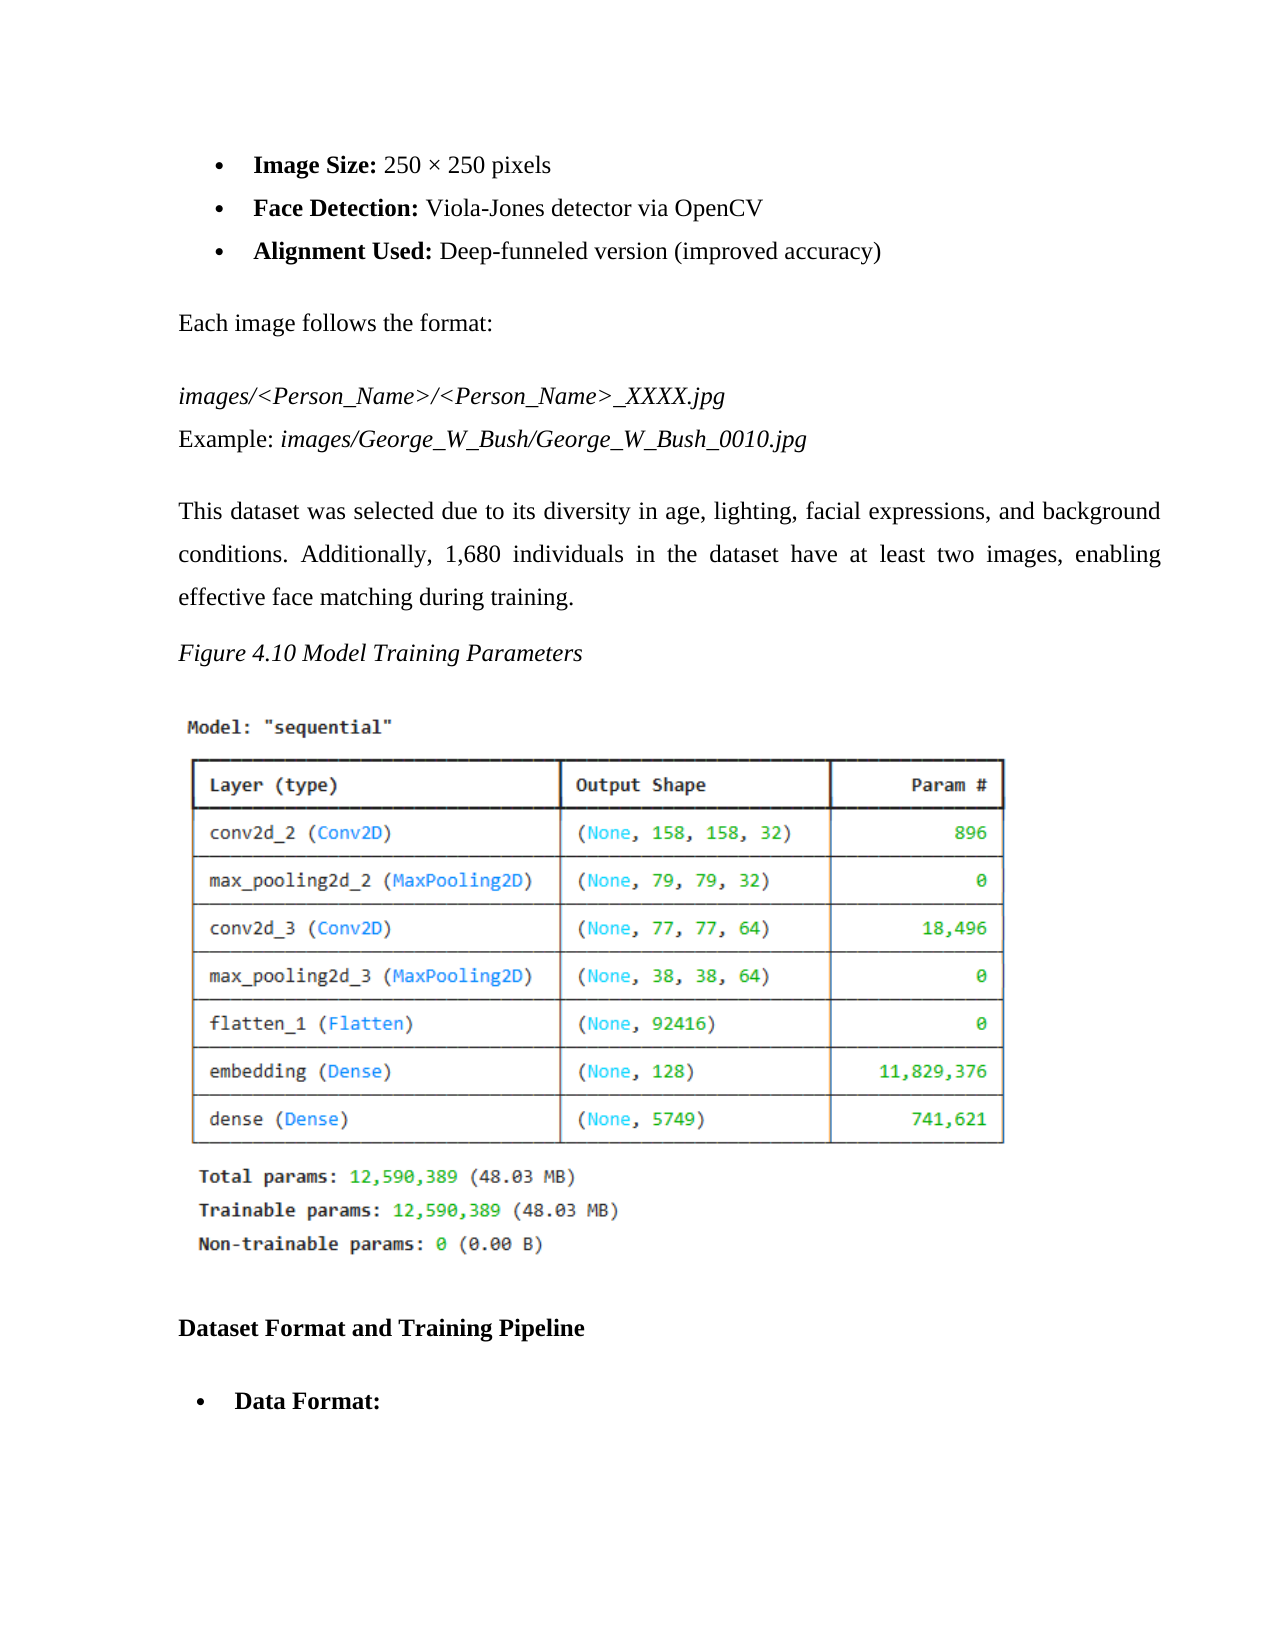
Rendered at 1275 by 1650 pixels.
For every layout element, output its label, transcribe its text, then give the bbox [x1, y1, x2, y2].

list Image Size: 250 × 250 pixels [216, 150, 1162, 179]
list Alignment Used: Deep-funneled version (improved accuracy) [216, 236, 1162, 265]
text This dataset was selected due to its diversity in age, lighting, facial expressions, and background conditions. Additionally, 1,680 individuals in the dataset have at least two images, enabling effective face matching during training. [178, 496, 1162, 611]
list Face Detection: Viola-Jones detector via OpenCV [216, 193, 1162, 222]
list Data Format: [197, 1386, 1162, 1414]
text Figure 4.10 Model Training Parameters [178, 638, 1162, 667]
picture [178, 710, 1163, 1270]
text Each image follows the format: [178, 308, 1162, 337]
text images/<Person_Name>/<Person_Name>_XXXX.jpg Example: images/George_W_Bush/George_W_Bush_0010.jpg [178, 381, 1162, 453]
text Dataset Format and Training Pipeline [178, 1313, 1162, 1342]
